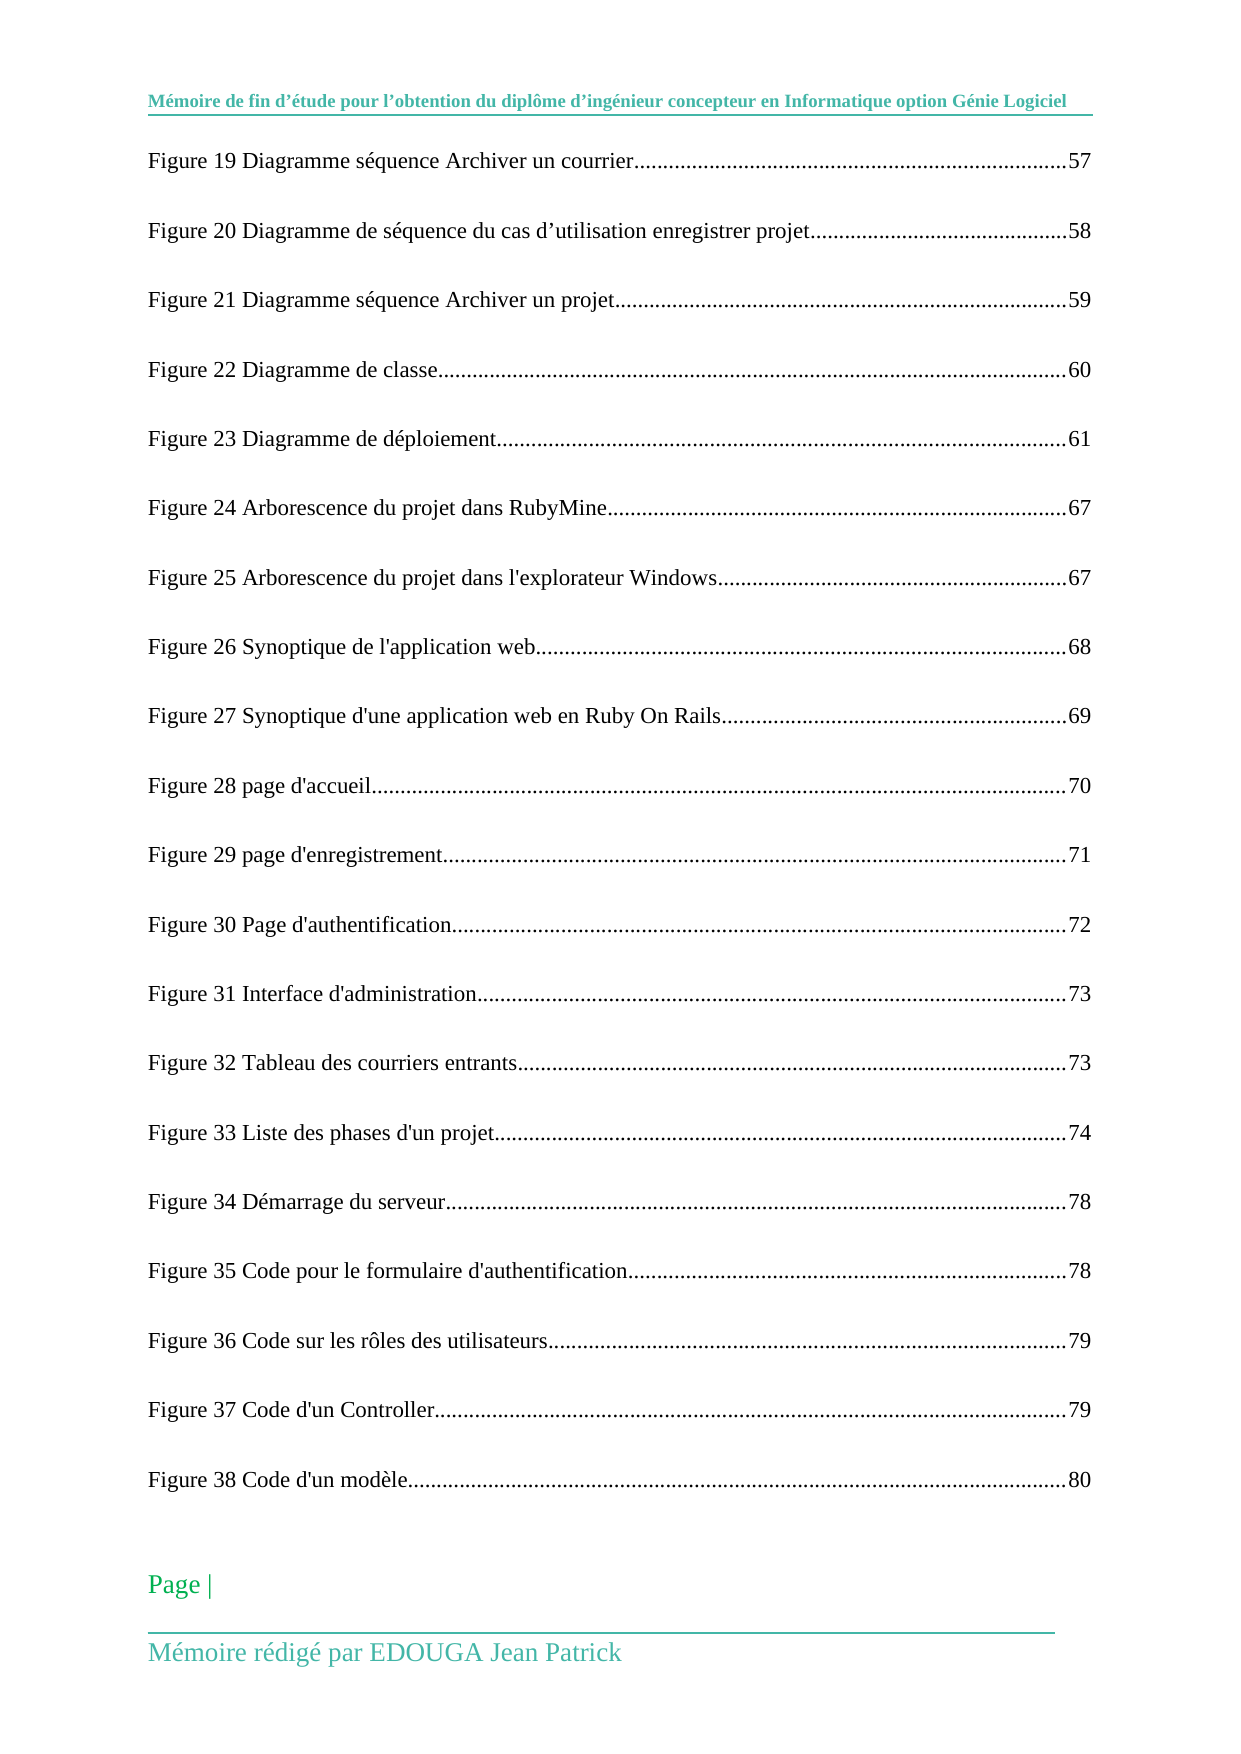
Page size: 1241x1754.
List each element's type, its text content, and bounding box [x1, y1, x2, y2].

text Figure 29 page d'enregistrement 71 [148, 841, 1093, 868]
text Figure 26 Synoptique de l'application web 68 [148, 633, 1093, 659]
text Figure 37 Code d'un Controller 79 [148, 1396, 1093, 1423]
text Figure 32 Tableau des courriers entrants 73 [148, 1049, 1093, 1076]
text Figure 34 Démarrage du serveur 78 [148, 1188, 1093, 1214]
text Figure 38 Code d'un modèle 80 [148, 1466, 1093, 1492]
text Figure 20 Diagramme de séquence du cas d’utilisation enregistrer projet 58 [148, 217, 1093, 243]
text Figure 27 Synoptique d'une application web en Ruby On Rails 69 [148, 703, 1093, 729]
text Figure 22 Diagramme de classe 60 [148, 356, 1093, 382]
text Figure 36 Code sur les rôles des utilisateurs 79 [148, 1327, 1093, 1353]
text Figure 21 Diagramme séquence Archiver un projet 59 [148, 286, 1093, 313]
text Figure 23 Diagramme de déploiement 61 [148, 425, 1093, 451]
text Figure 28 page d'accueil 70 [148, 772, 1093, 798]
text Figure 19 Diagramme séquence Archiver un courrier 57 [148, 148, 1093, 174]
text Figure 33 Liste des phases d'un projet 74 [148, 1119, 1093, 1145]
text Figure 25 Arborescence du projet dans l'explorateur Windows 67 [148, 564, 1093, 590]
text Figure 31 Interface d'administration 73 [148, 980, 1093, 1006]
text Figure 35 Code pour le formulaire d'authentification 78 [148, 1258, 1093, 1284]
text Figure 30 Page d'authentification 72 [148, 911, 1093, 937]
text Figure 24 Arborescence du projet dans RubyMine 67 [148, 494, 1093, 521]
